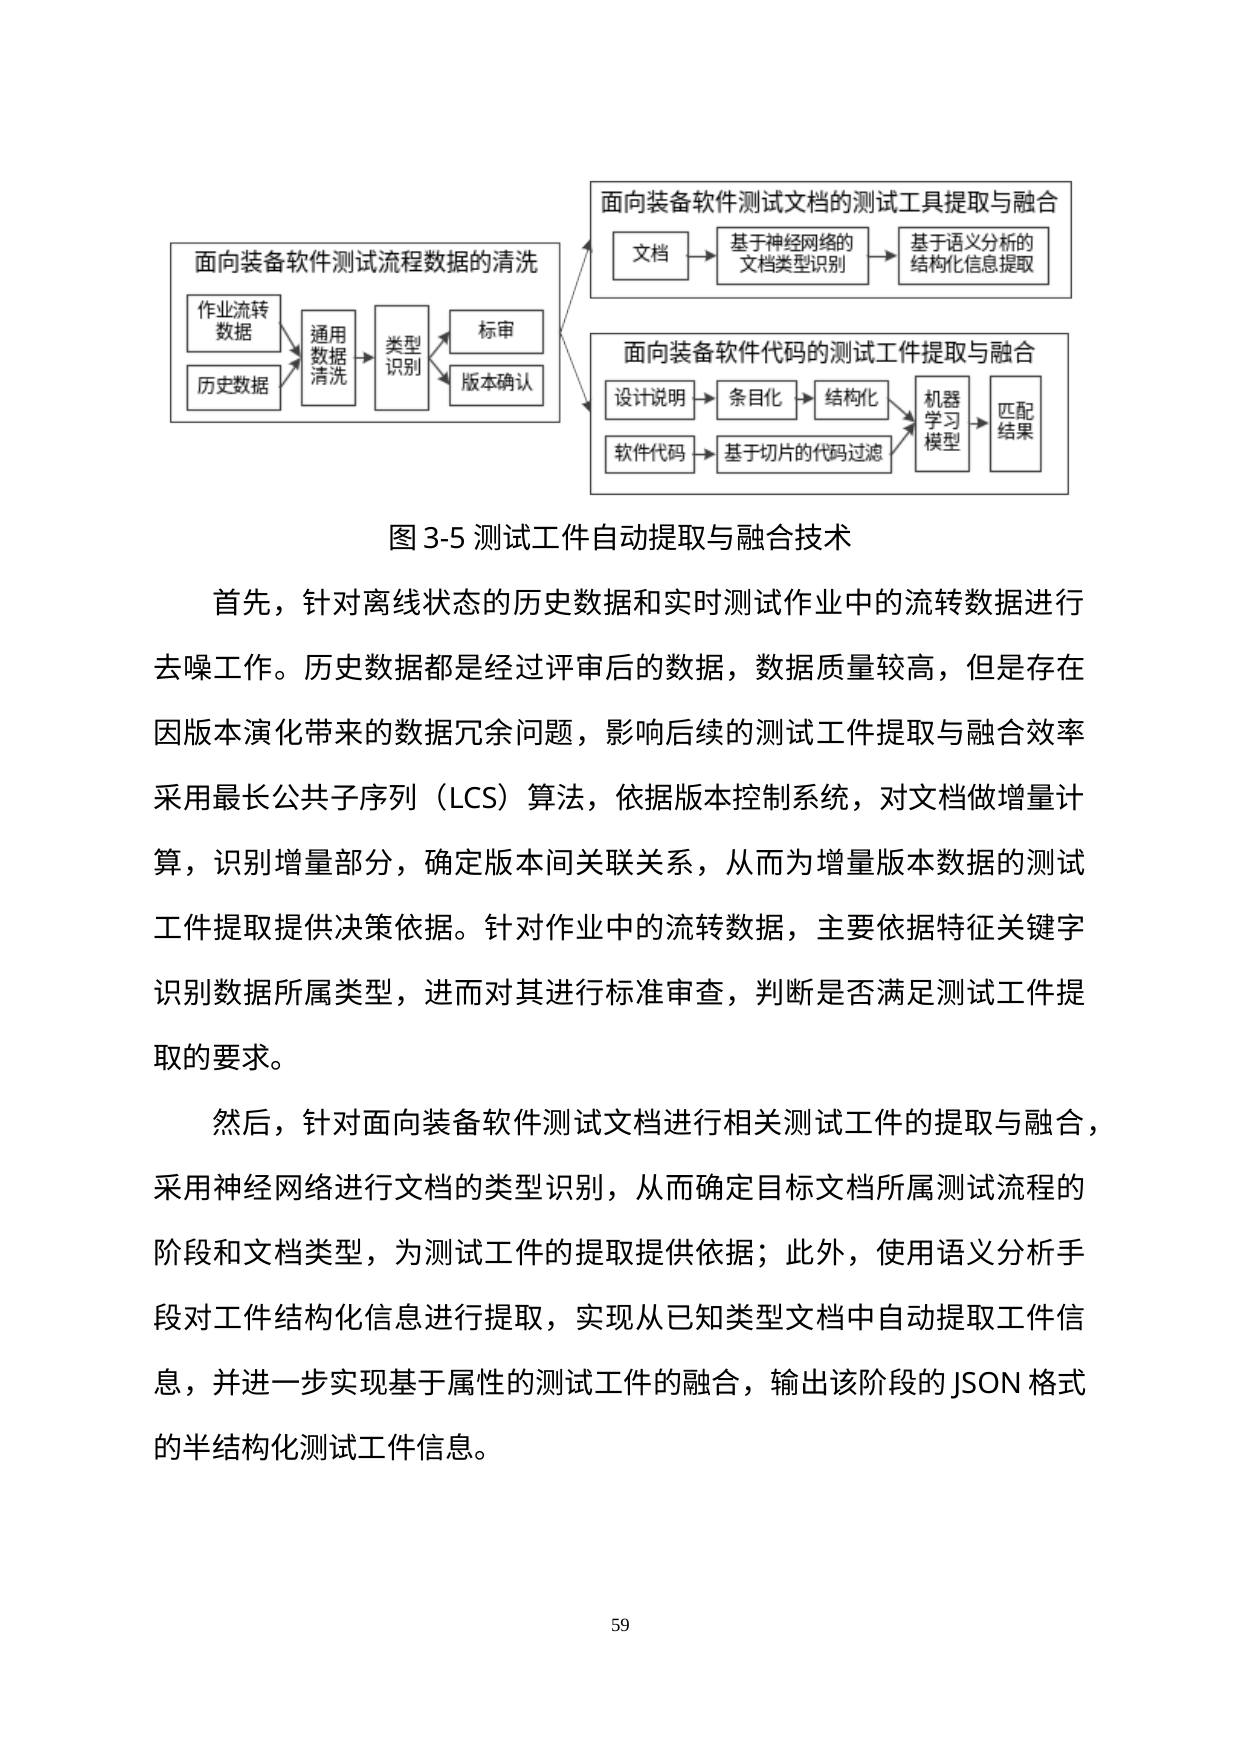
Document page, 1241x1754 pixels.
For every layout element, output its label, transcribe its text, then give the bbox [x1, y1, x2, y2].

text 首先，针对离线状态的历史数据和实时测试作业中的流转数据进行去噪工作。历史数据都是经过评审后的数据，数据质量较高，但是存在因版本演化带来的数据冗余问题，影响后续的测试工件提取与融合效率，采用最长公共子序列（LCS）算法，依据版本控制系统，对文档做增量计算，识别增量部分，确定版本间关联关系，从而为增量版本数据的测试工件提取提供决策依据。针对作业中的流转数据，主要依据特征关键字识别数据所属类型，进而对其进行标准审查，判断是否满足测试工件提取的要求。 [153, 568, 1087, 1088]
text 然后，针对面向装备软件测试文档进行相关测试工件的提取与融合，采用神经网络进行文档的类型识别，从而确定目标文档所属测试流程的阶段和文档类型，为测试工件的提取提供依据；此外，使用语义分析手段对工件结构化信息进行提取，实现从已知类型文档中自动提取工件信息，并进一步实现基于属性的测试工件的融合，输出该阶段的JSON格式的半结构化测试工件信息。 [153, 1088, 1087, 1478]
text 图3-5 测试工件自动提取与融合技术 [153, 503, 1087, 568]
